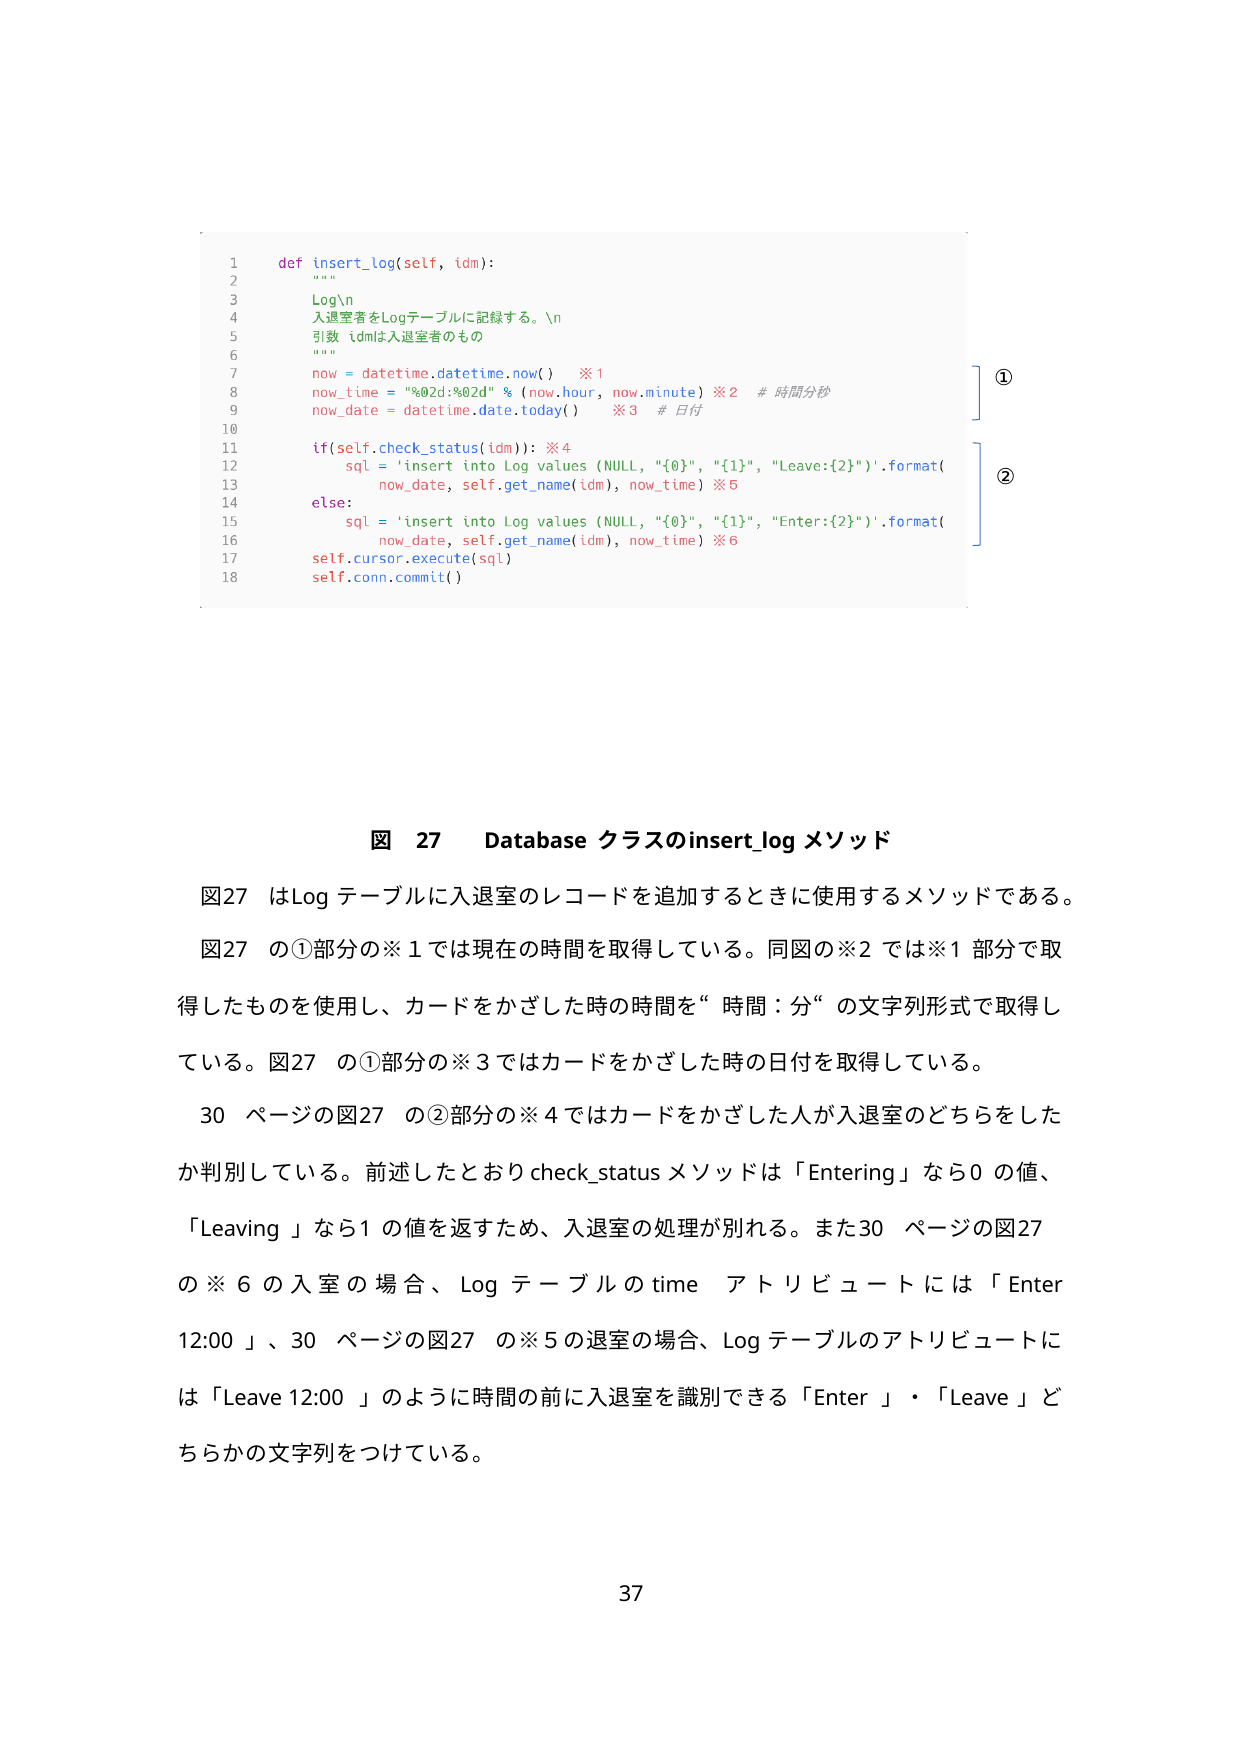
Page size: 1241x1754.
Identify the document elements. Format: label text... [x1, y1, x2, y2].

text 30ページの図27の②部分の※４ではカードをかざした人が入退室のどちらをしたか判別している。前述したとおりcheck_statusメソッドは「Entering」なら0の値、「Leaving」なら1の値を返すため、入退室の処理が別れる。また30ページの図27の※６の入室の場合、Logテーブルのtimeアトリビュートには「Enter 12:00」、30ページの図27の※５の退室の場合、Logテーブルのアトリビュートには「Leave 12:00」のように時間の前に入退室を識別できる「Enter」・「Leave」どちらかの文字列をつけている。 [177, 1096, 1063, 1471]
text 図27の①部分の※１では現在の時間を取得している。同図の※2では※1部分で取得したものを使用し、カードをかざした時の時間を“時間：分“の文字列形式で取得している。図27の①部分の※３ではカードをかざした時の日付を取得している。 [177, 930, 1063, 1080]
picture [200, 232, 968, 608]
text 図 27 Databaseクラスのinsert_logメソッド [177, 820, 1063, 858]
text 図27はLogテーブルに入退室のレコードを追加するときに使用するメソッドである。 [177, 876, 1063, 914]
